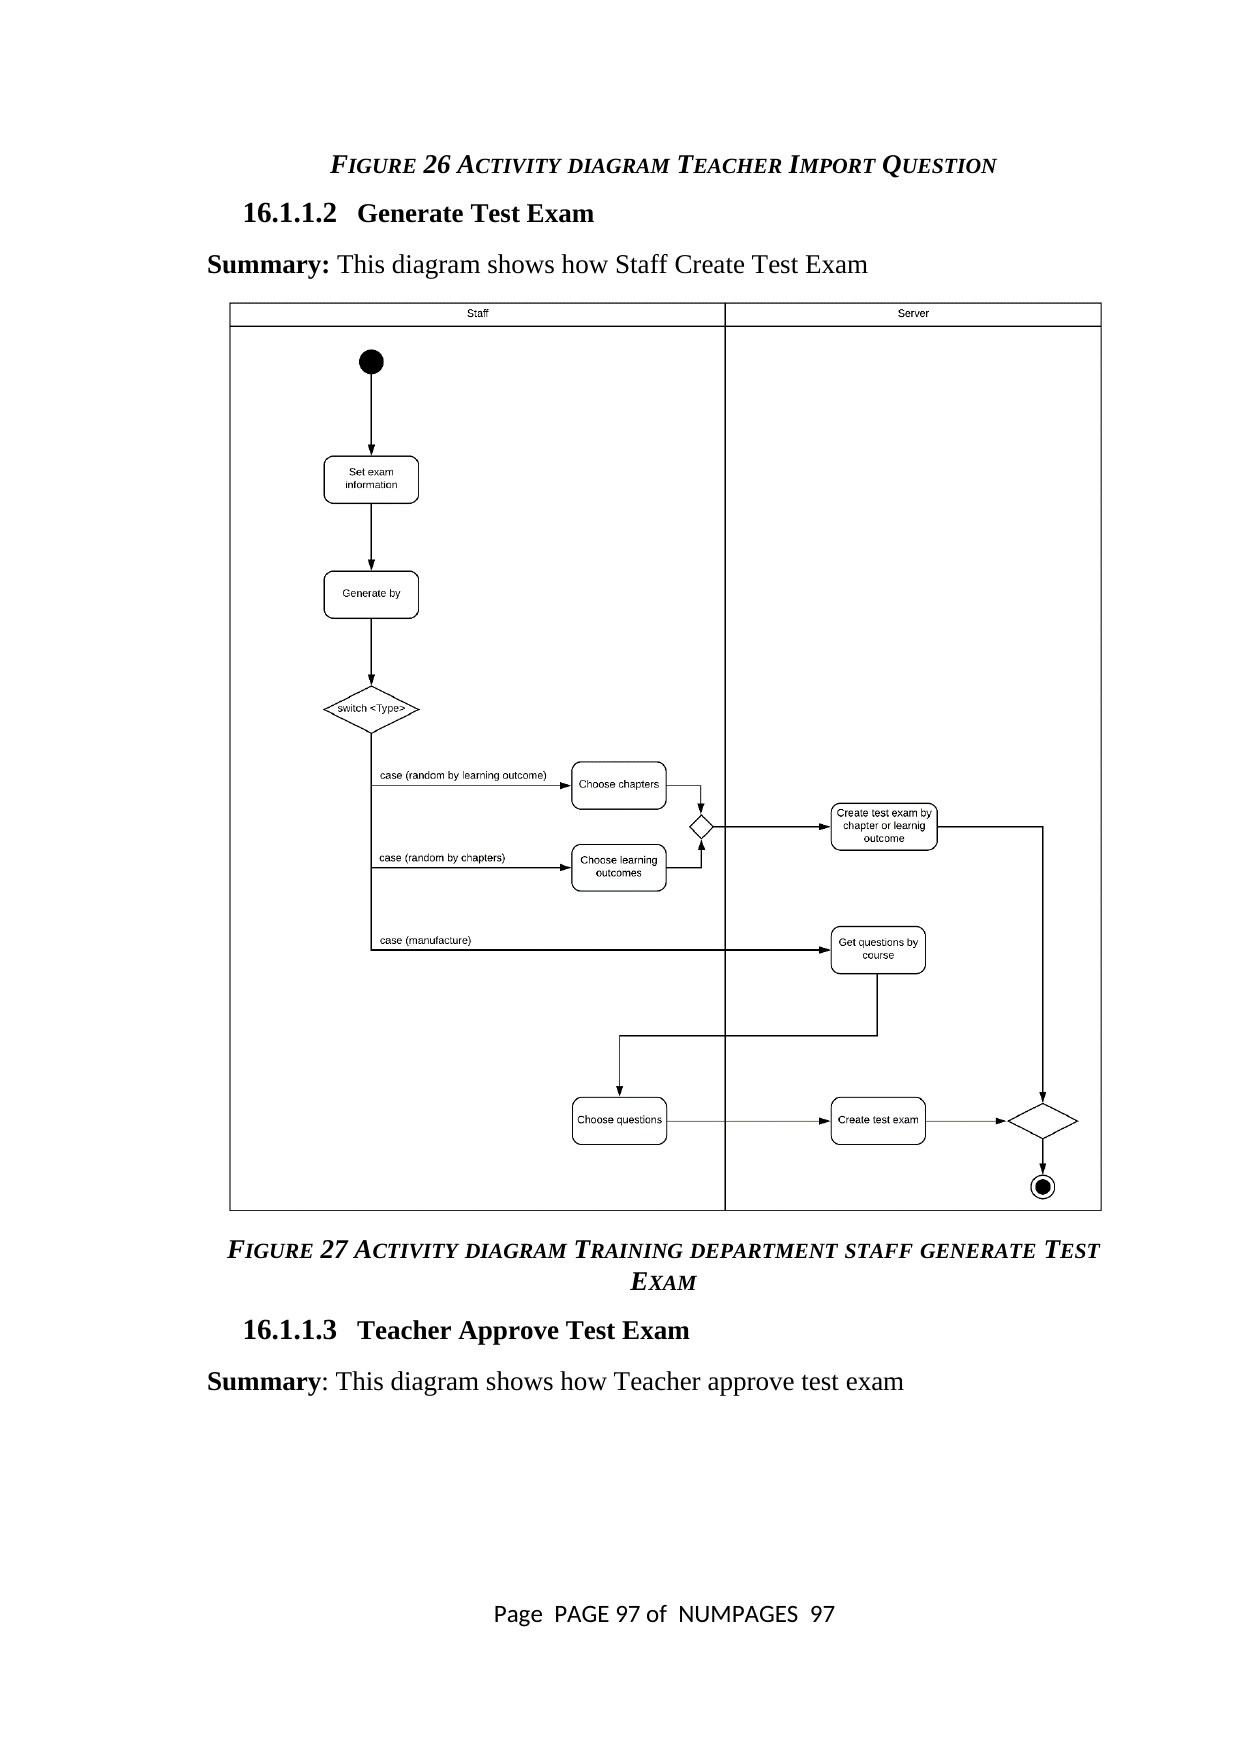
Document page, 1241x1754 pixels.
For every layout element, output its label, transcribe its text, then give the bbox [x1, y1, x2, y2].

text Summary: This diagram shows how Staff Create Test Exam [207, 248, 1122, 279]
subtitle Teacher Approve Test Exam [207, 1312, 1122, 1346]
subtitle Generate Test Exam [207, 196, 1122, 229]
text Summary: This diagram shows how Teacher approve test exam [207, 1365, 1122, 1396]
picture [206, 279, 1125, 1234]
